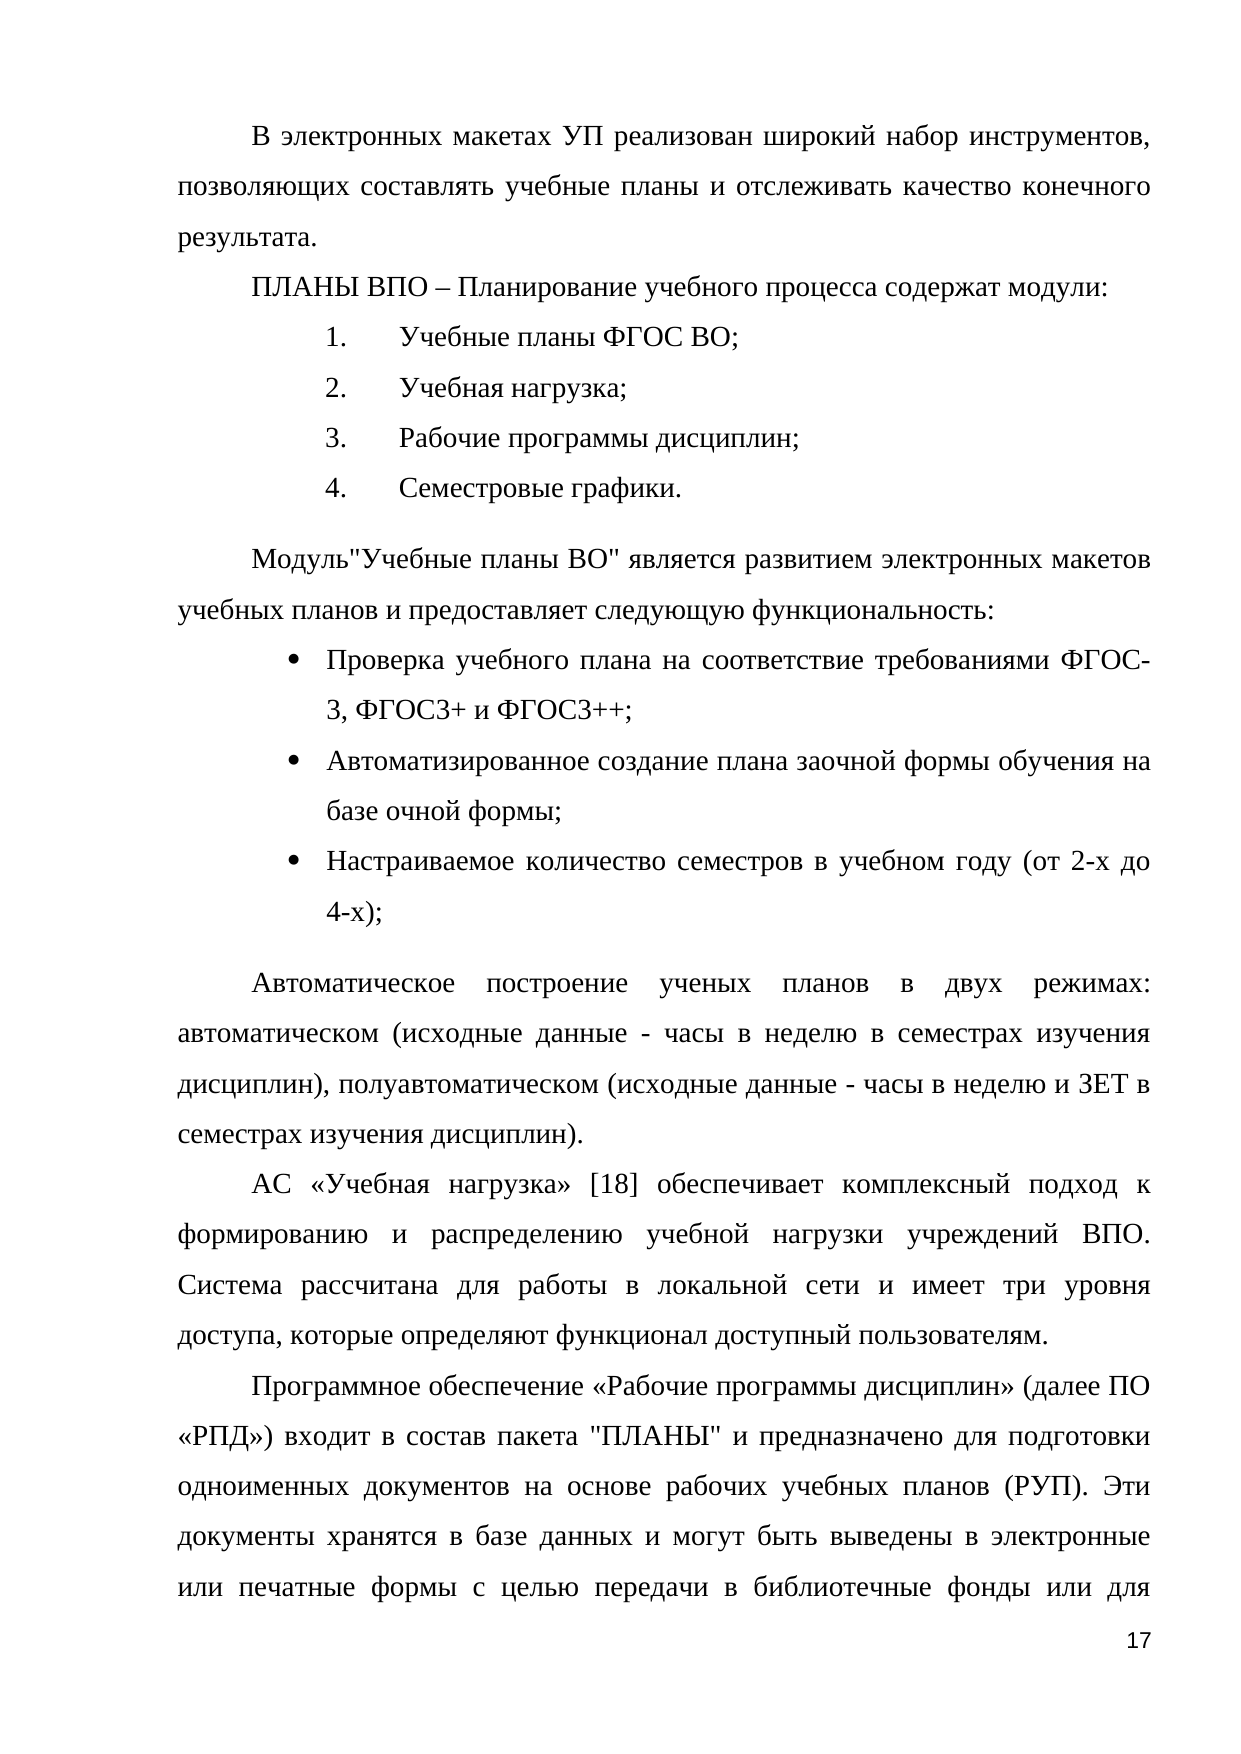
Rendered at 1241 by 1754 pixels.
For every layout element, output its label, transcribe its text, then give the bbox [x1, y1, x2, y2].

list Настраиваемое количество семестров в учебном году (от 2-х до 4-х); [288, 843, 1152, 927]
text Модуль"Учебные планы ВО" является развитием электронных макетов учебных планов и предоставляет следующую функциональность: [177, 541, 1152, 625]
text Автоматическое построение ученых планов в двух режимах: автоматическом (исходные данные - часы в неделю в семестрах изучения дисциплин), полуавтоматическом (исходные данные - часы в неделю и ЗЕТ в семестрах изучения дисциплин). [177, 965, 1152, 1149]
text В электронных макетах УП реализован широкий набор инструментов, позволяющих составлять учебные планы и отслеживать качество конечного результата. [177, 118, 1152, 252]
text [177, 1368, 1152, 1602]
list Автоматизированное создание плана заочной формы обучения на базе очной формы; [288, 743, 1152, 827]
list Учебные планы ФГОС ВО; [325, 319, 1152, 353]
list Учебная нагрузка; [325, 370, 1152, 403]
list Рабочие программы дисциплин; [325, 420, 1152, 453]
text ПЛАНЫ ВПО – Планирование учебного процесса содержат модули: [177, 269, 1152, 303]
list Проверка учебного плана на соответствие требованиями ФГОС-3, ФГОС3+ и ФГОС3++; [288, 642, 1152, 726]
text АС «Учебная нагрузка» [18] обеспечивает комплексный подход к формированию и распределению учебной нагрузки учреждений ВПО. Система рассчитана для работы в локальной сети и имеет три уровня доступа, которые определяют функционал доступный пользователям. [177, 1166, 1152, 1351]
list Семестровые графики. [325, 470, 1152, 504]
